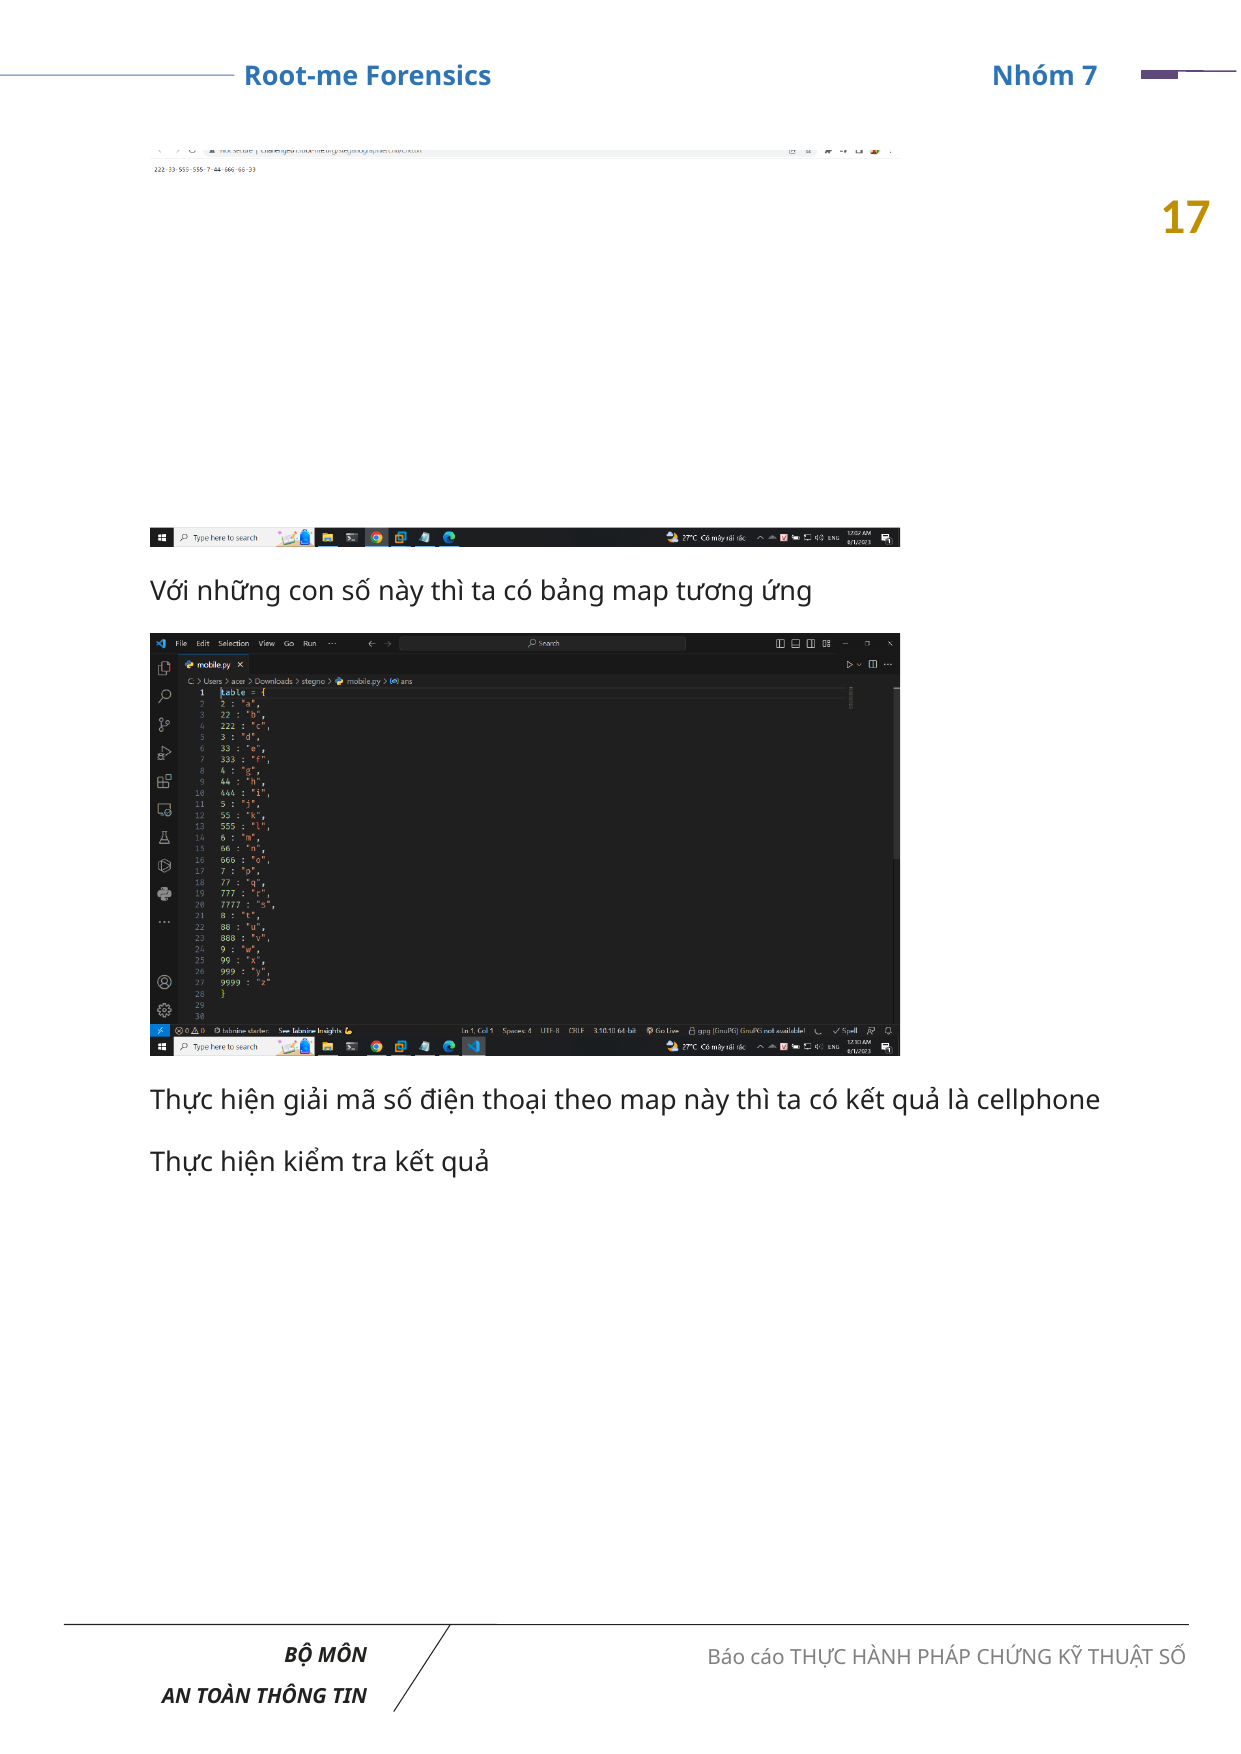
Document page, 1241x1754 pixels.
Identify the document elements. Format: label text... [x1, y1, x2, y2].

text Thực hiện giải mã số điện thoại theo map này thì ta có kết quả là cellphone [150, 1081, 1153, 1117]
picture [150, 150, 901, 547]
text Với những con số này thì ta có bảng map tương ứng [150, 572, 1153, 609]
picture [150, 633, 901, 1056]
text Thực hiện kiểm tra kết quả [150, 1142, 1153, 1179]
